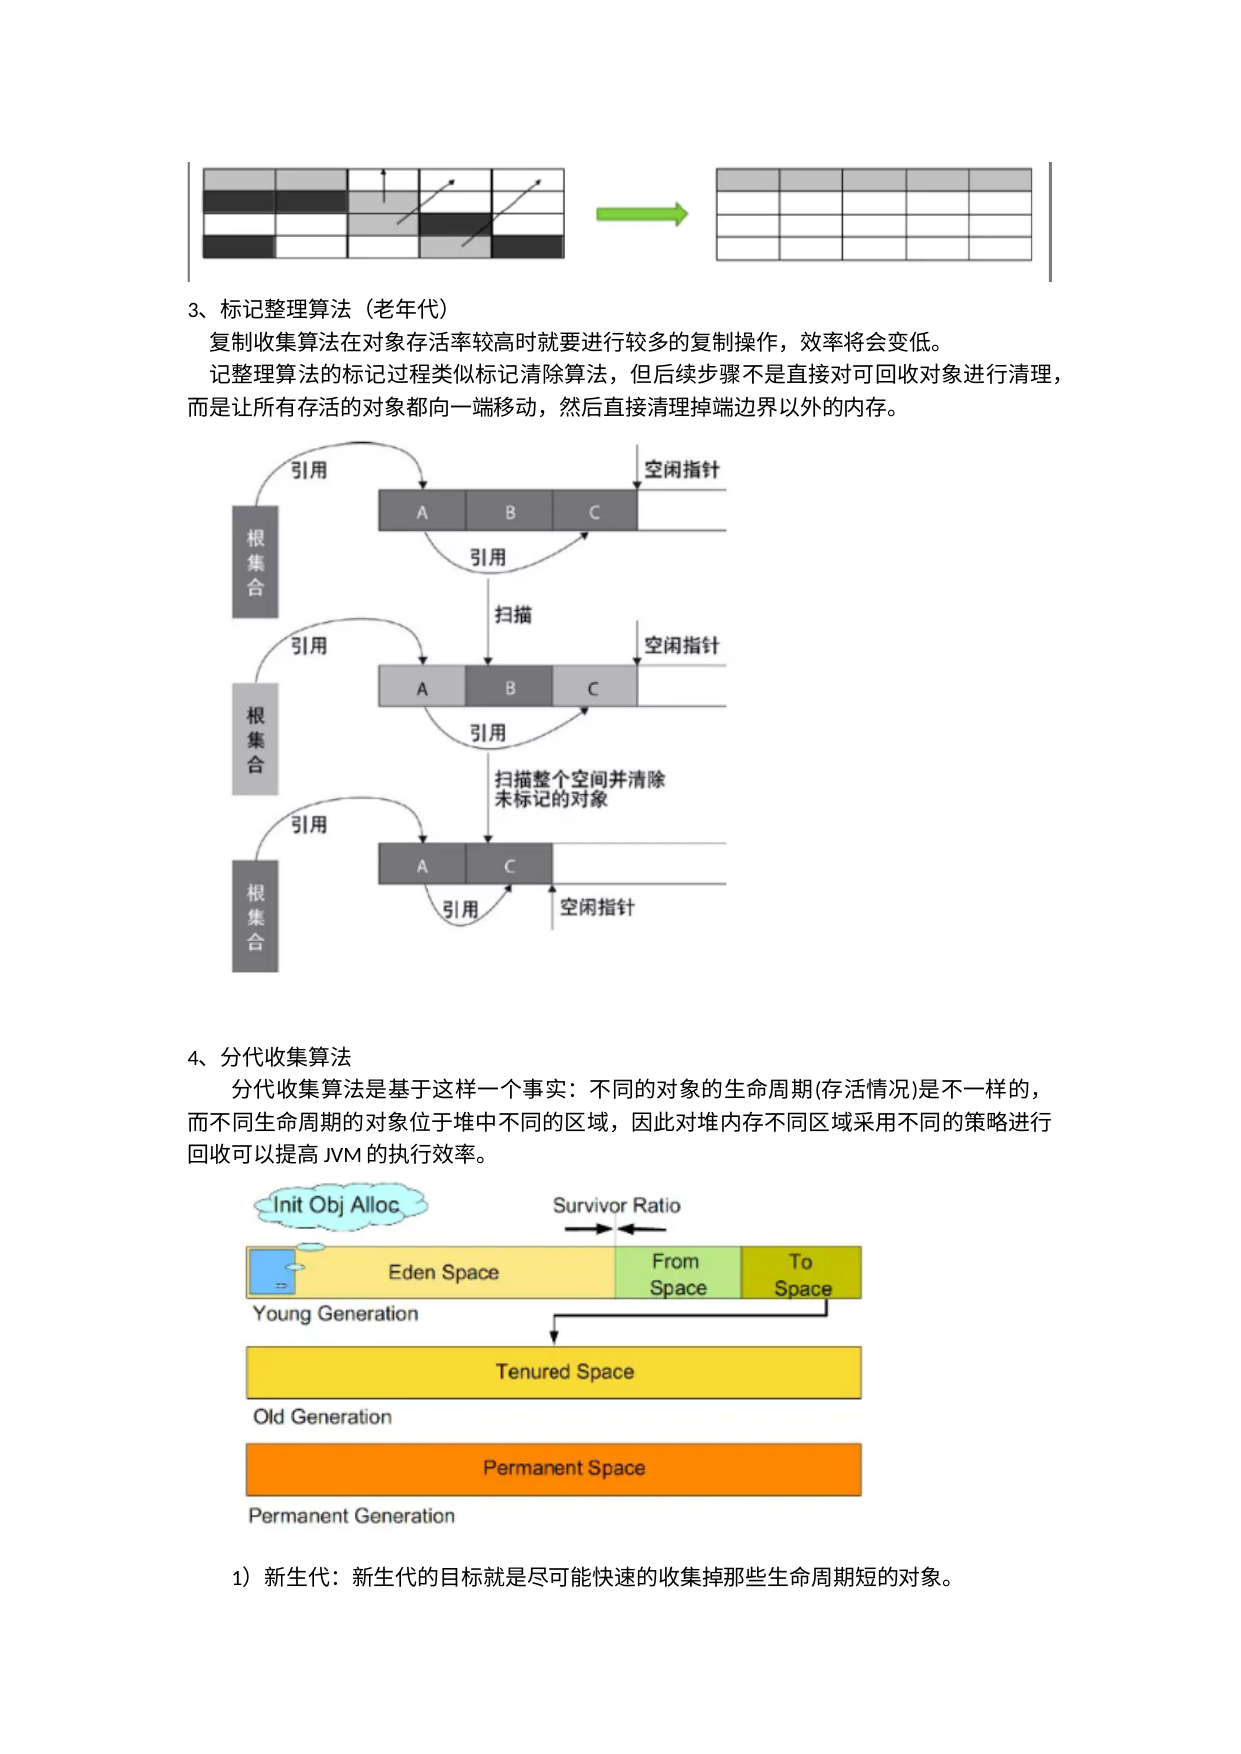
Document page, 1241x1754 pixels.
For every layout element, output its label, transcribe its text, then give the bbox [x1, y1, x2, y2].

list 复制收集算法在对象存活率较高时就要进行较多的复制操作，效率将会变低。 [187, 324, 1053, 357]
picture [209, 422, 766, 987]
list 记整理算法的标记过程类似标记清除算法，但后续步骤不是直接对可回收对象进行清理，而是让所有存活的对象都向一端移动，然后直接清理掉端边界以外的内存。 [187, 357, 1053, 422]
picture [231, 1169, 884, 1539]
list 标记整理算法（老年代） [187, 292, 1053, 324]
text 分代收集算法是基于这样一个事实：不同的对象的生命周期(存活情况)是不一样的，而不同生命周期的对象位于堆中不同的区域，因此对堆内存不同区域采用不同的策略进行回收可以提高 JVM 的执行效率。 [187, 1072, 1053, 1169]
picture [187, 162, 1052, 282]
list 新生代：新生代的目标就是尽可能快速的收集掉那些生命周期短的对象。 [187, 1559, 1053, 1592]
list 分代收集算法 [187, 1039, 1053, 1072]
